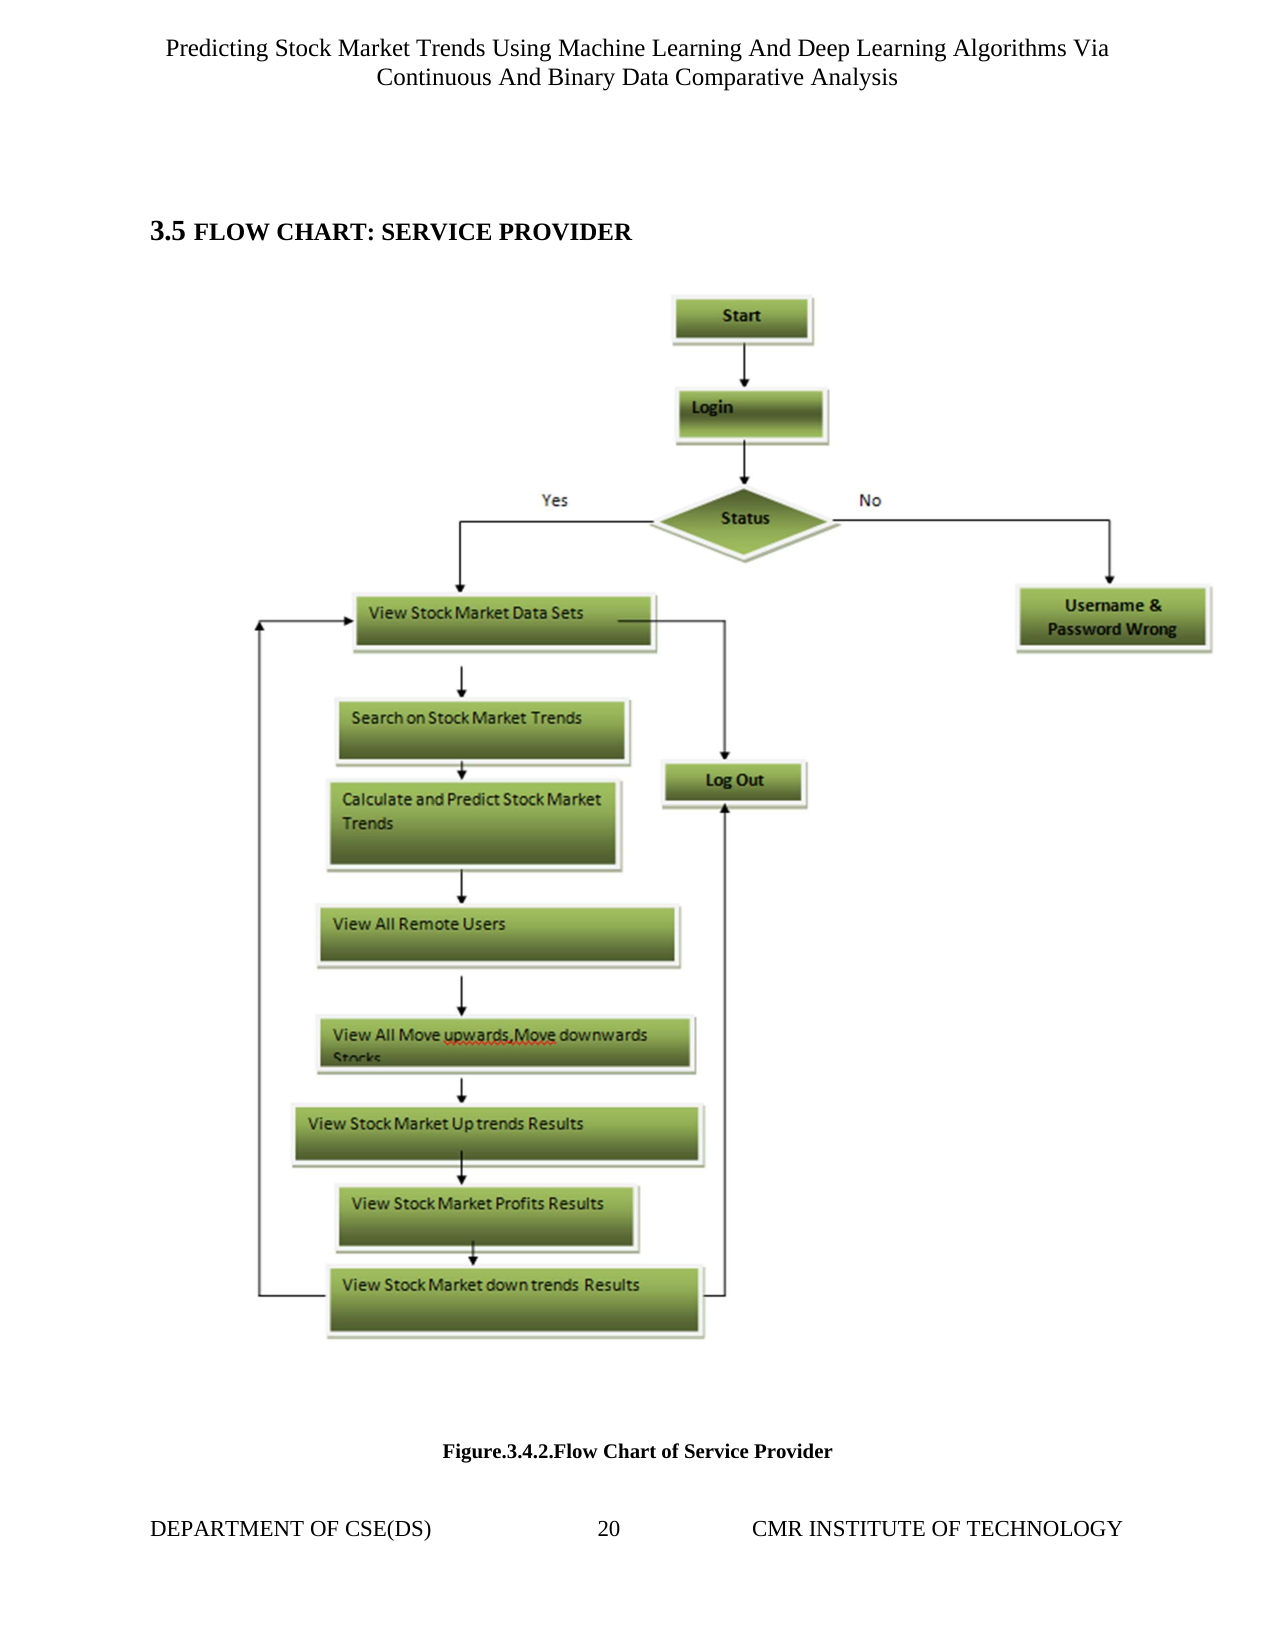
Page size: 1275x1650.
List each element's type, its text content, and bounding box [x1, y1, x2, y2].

picture [241, 271, 1218, 1340]
text Figure.3.4.2.Flow Chart of Service Provider [442, 1439, 1275, 1463]
subtitle FLOW CHART: SERVICE PROVIDER [150, 213, 1275, 247]
